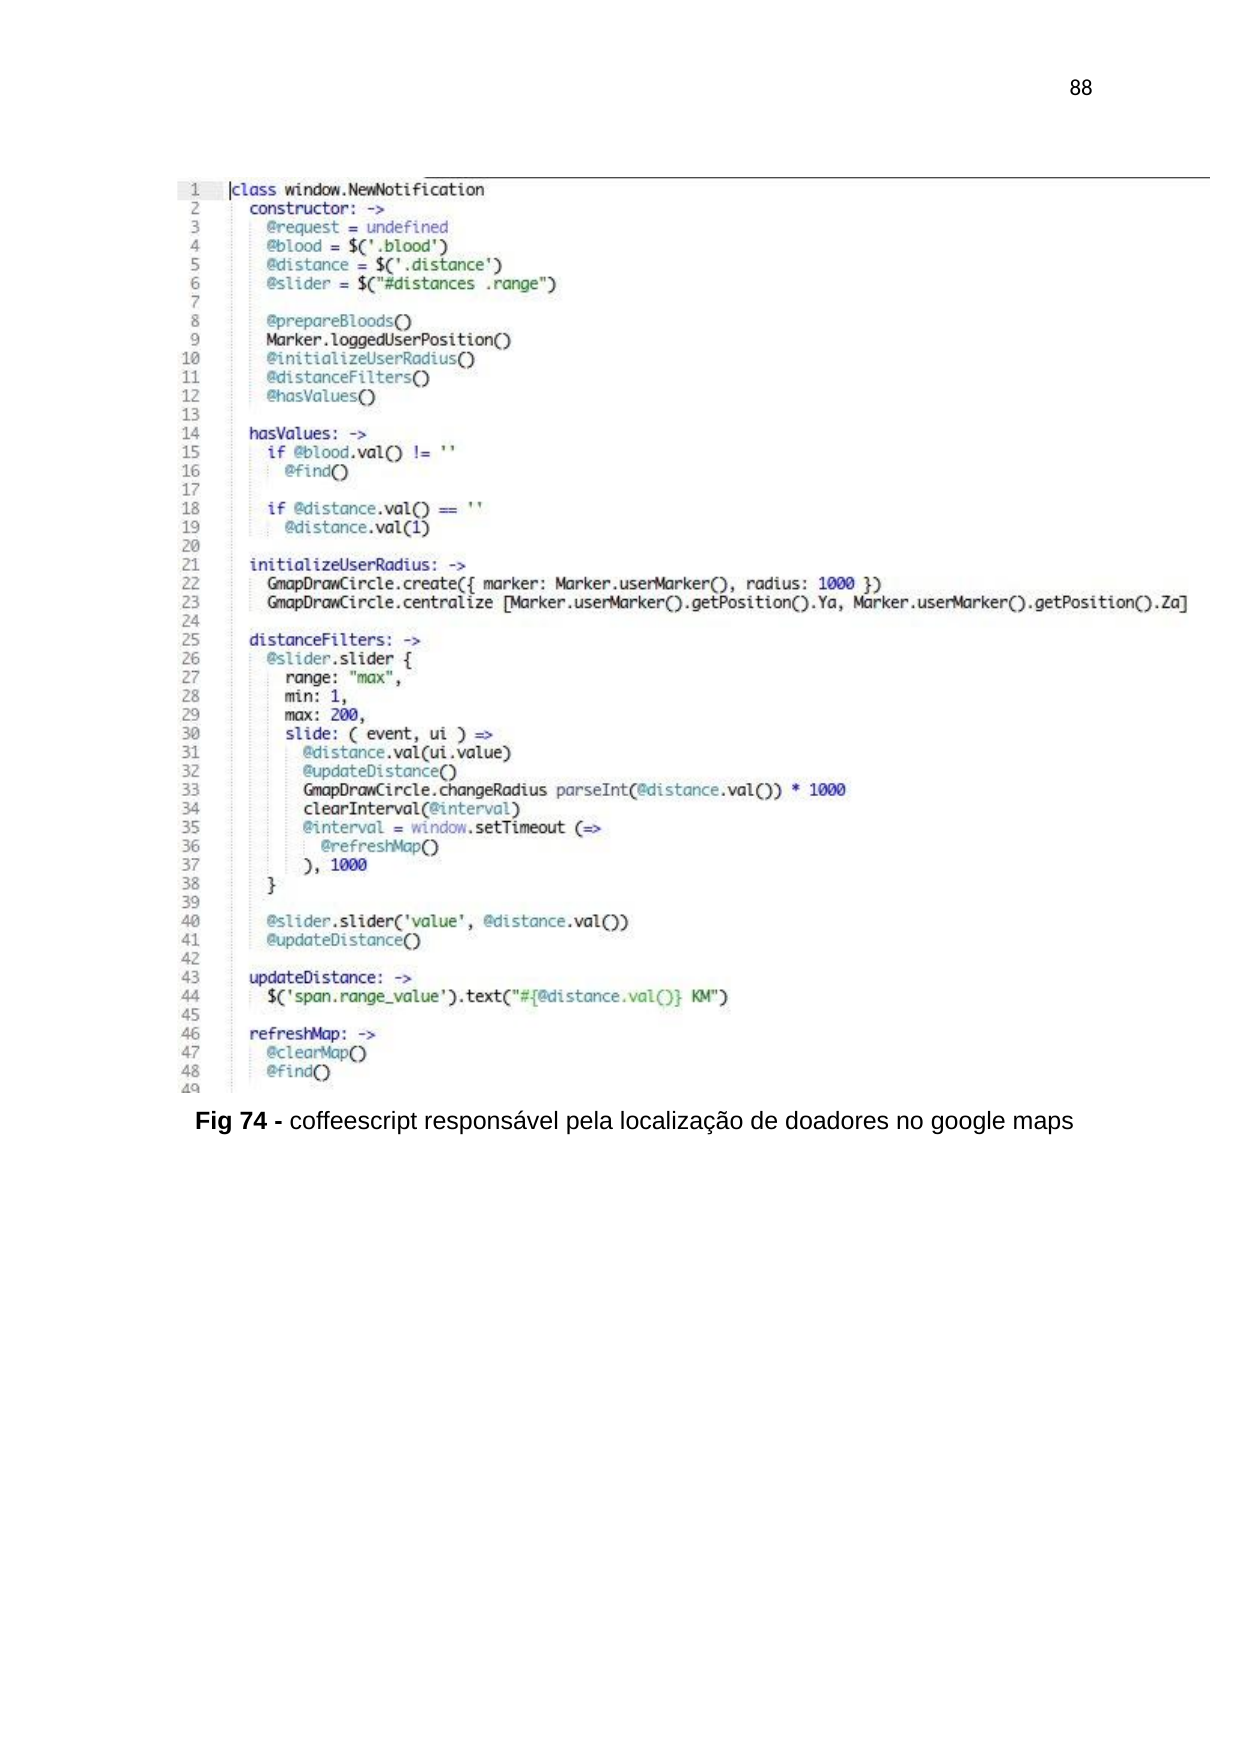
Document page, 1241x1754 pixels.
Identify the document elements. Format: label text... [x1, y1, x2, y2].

text Fig 74 - coffeescript responsável pela localização de doadores no google maps [177, 1106, 1092, 1135]
picture [177, 177, 1210, 1093]
